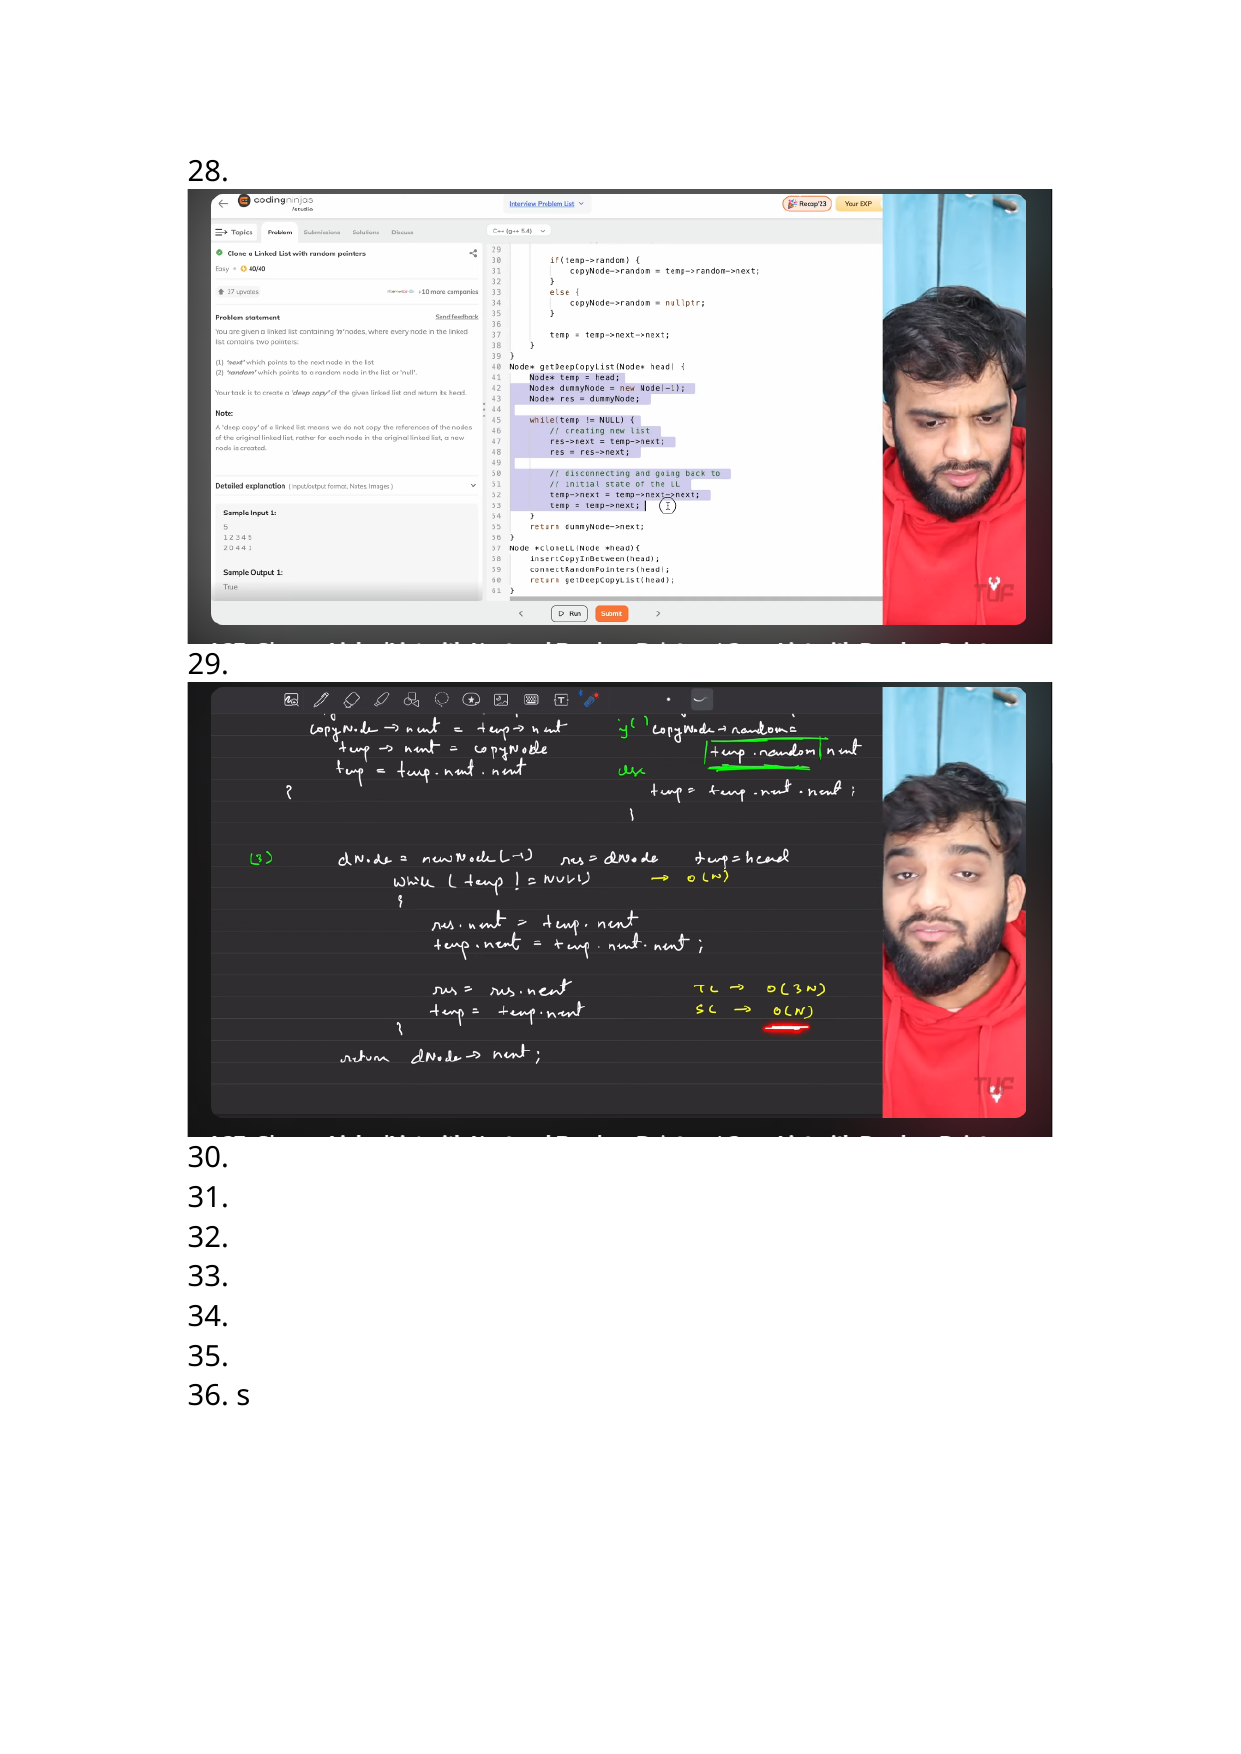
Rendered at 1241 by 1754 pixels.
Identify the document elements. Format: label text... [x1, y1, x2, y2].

picture [187, 682, 1053, 1137]
picture [187, 189, 1053, 644]
list s [187, 1374, 1053, 1414]
